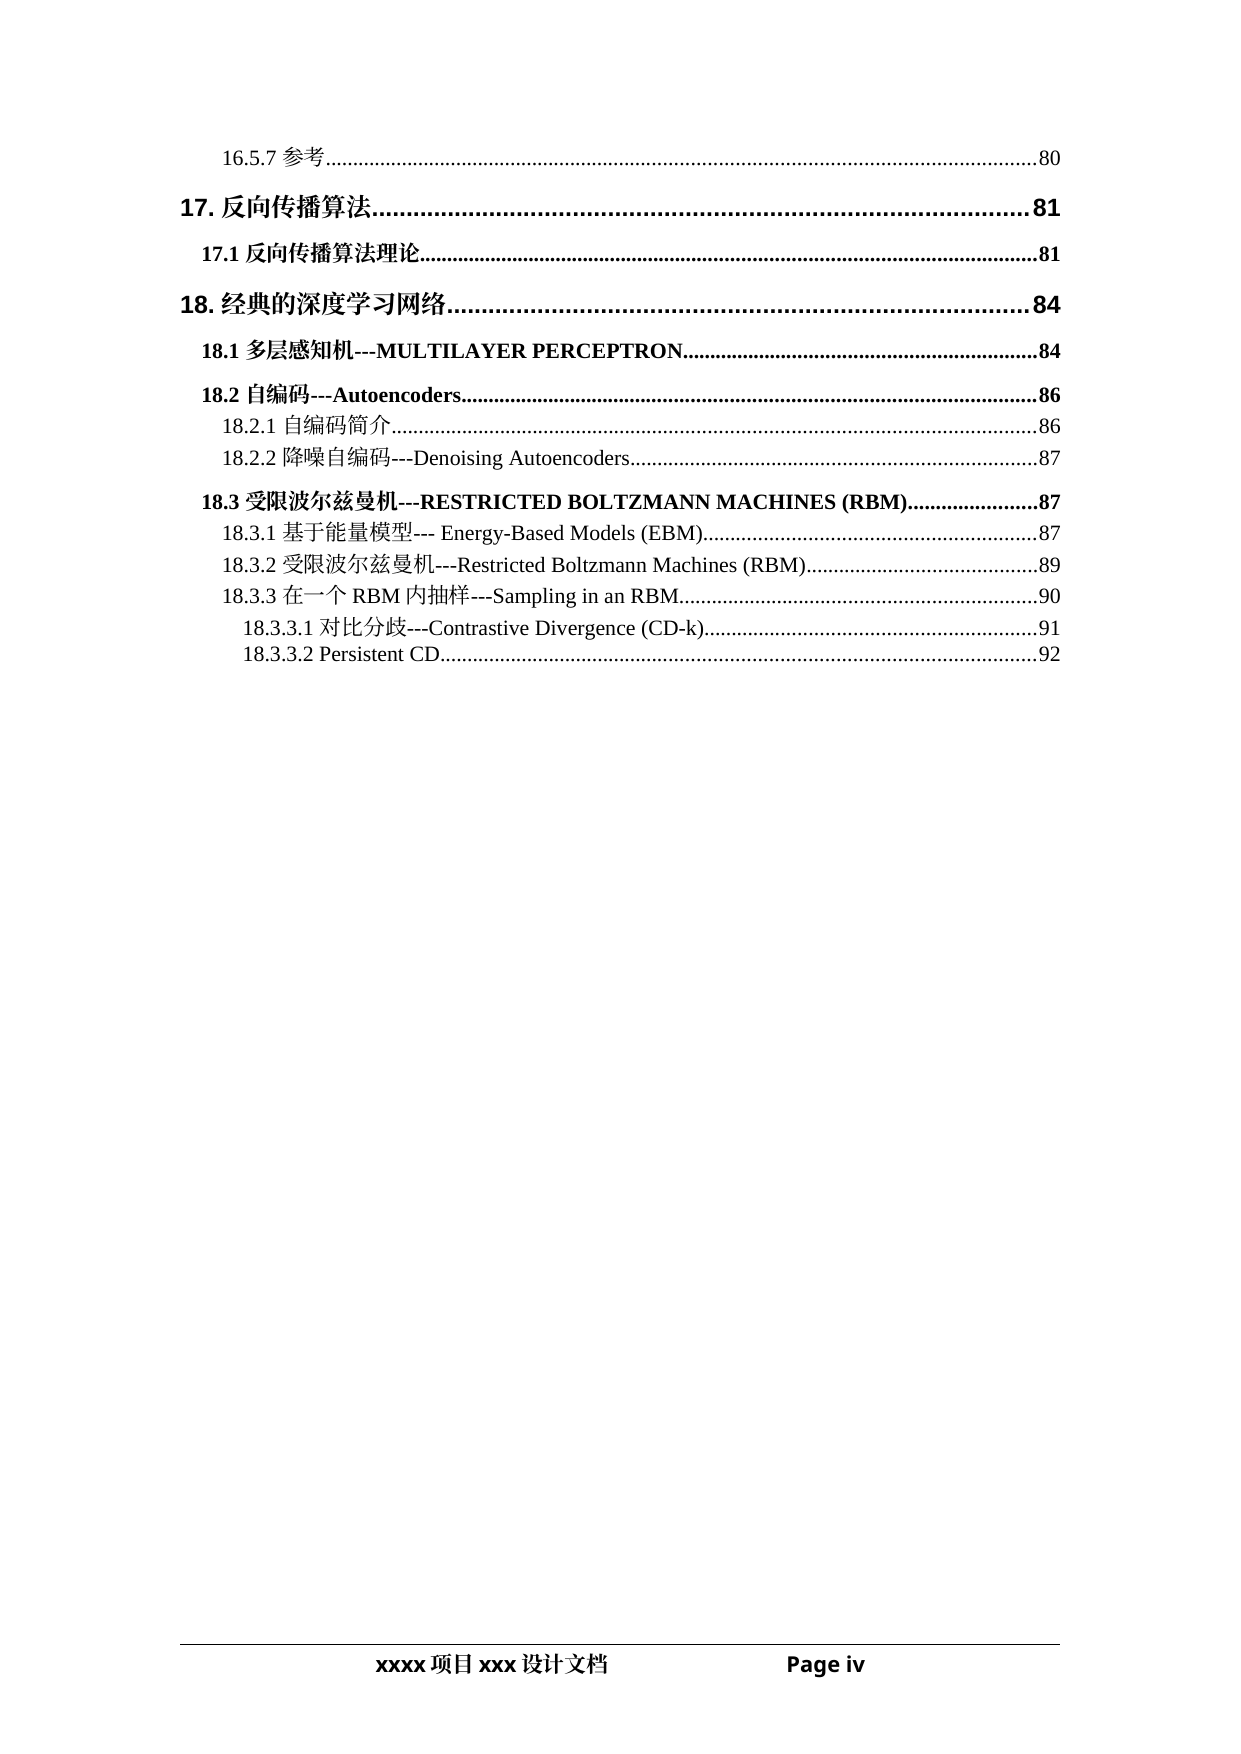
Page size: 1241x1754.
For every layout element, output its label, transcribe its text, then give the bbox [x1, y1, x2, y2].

text 18.3 受限波尔兹曼机---RESTRICTED BOLTZMANN MACHINES (RBM) 87 [201, 484, 1060, 515]
text 17.1 反向传播算法理论 81 [201, 237, 1060, 268]
text 18.3.3 在一个RBM内抽样---Sampling in an RBM 90 [222, 578, 1060, 610]
text 17. 反向传播算法 81 [180, 188, 1060, 224]
text 18.1 多层感知机---MULTILAYER PERCEPTRON 84 [201, 333, 1060, 364]
text 18.2.2 降噪自编码---Denoising Autoencoders 87 [222, 440, 1060, 471]
text 18. 经典的深度学习网络 84 [180, 285, 1060, 321]
text 18.3.2 受限波尔兹曼机---Restricted Boltzmann Machines (RBM) 89 [222, 547, 1060, 578]
text 16.5.7 参考 80 [222, 140, 1060, 171]
text 18.2.1 自编码简介 86 [222, 408, 1060, 440]
text 18.3.3.2 Persistent CD 92 [242, 641, 1060, 666]
text 18.2 自编码---Autoencoders 86 [201, 377, 1060, 408]
text 18.3.1 基于能量模型--- Energy-Based Models (EBM) 87 [222, 515, 1060, 547]
text 18.3.3.1 对比分歧---Contrastive Divergence (CD-k) 91 [242, 610, 1060, 641]
